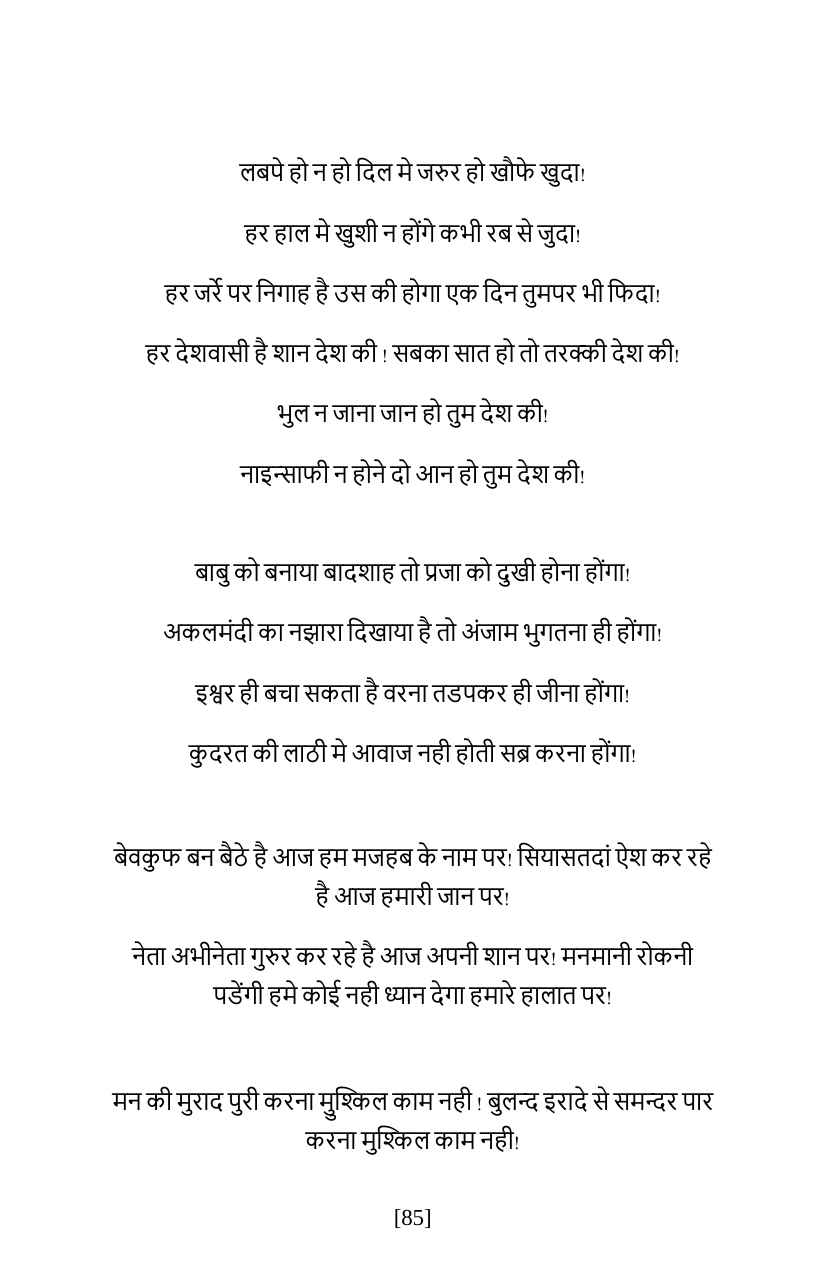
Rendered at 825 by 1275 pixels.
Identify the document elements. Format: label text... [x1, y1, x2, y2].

text बेवकुफ बन बैठे है आज हम मजहब के नाम पर! सियासतदां ऐश कर रहे है आज हमारी जान पर! [105, 841, 720, 914]
text मन की मुराद पुरी करना मुुश्किल काम नही ! बुलन्द इरादे से समन्दर पार करना मुश्किल काम नही! [105, 1086, 720, 1159]
text लबपे हो न हो दिल मे जरुर हो खौफे खुदा! [105, 157, 720, 191]
text अकलमंदी का नझारा दिखाया है तो अंजाम भुगतना ही होंगा! [105, 617, 720, 651]
text इश्वर ही बचा सकता है वरना तडपकर ही जीना होंगा! [105, 677, 720, 712]
text हर देशवासी है शान देश की ! सबका सात हो तो तरक्की देश की! [105, 338, 720, 372]
text नाइन्साफी न होने दो आन हो तुम देश की! [105, 458, 720, 493]
text कुदरत की लाठी मे आवाज नही होती सब्र करना होंगा! [105, 738, 720, 772]
text नेता अभीनेता गुरुर कर रहे है आज अपनी शान पर! मनमानी रोकनी पडेंगी हमे कोई नही ध्यान देगा हमारे हालात पर! [105, 941, 720, 1014]
text हर जर्रे पर निगाह है उस की होगा एक दिन तुमपर भी फिदा! [105, 278, 720, 312]
text हर हाल मे खुशी न होंगे कभी रब से जुदा! [105, 217, 720, 252]
text बाबु को बनाया बादशाह तो प्रजा काे दुखी होना होंगा! [105, 557, 720, 591]
text भुल न जाना जान हो तुम देश की! [105, 398, 720, 433]
